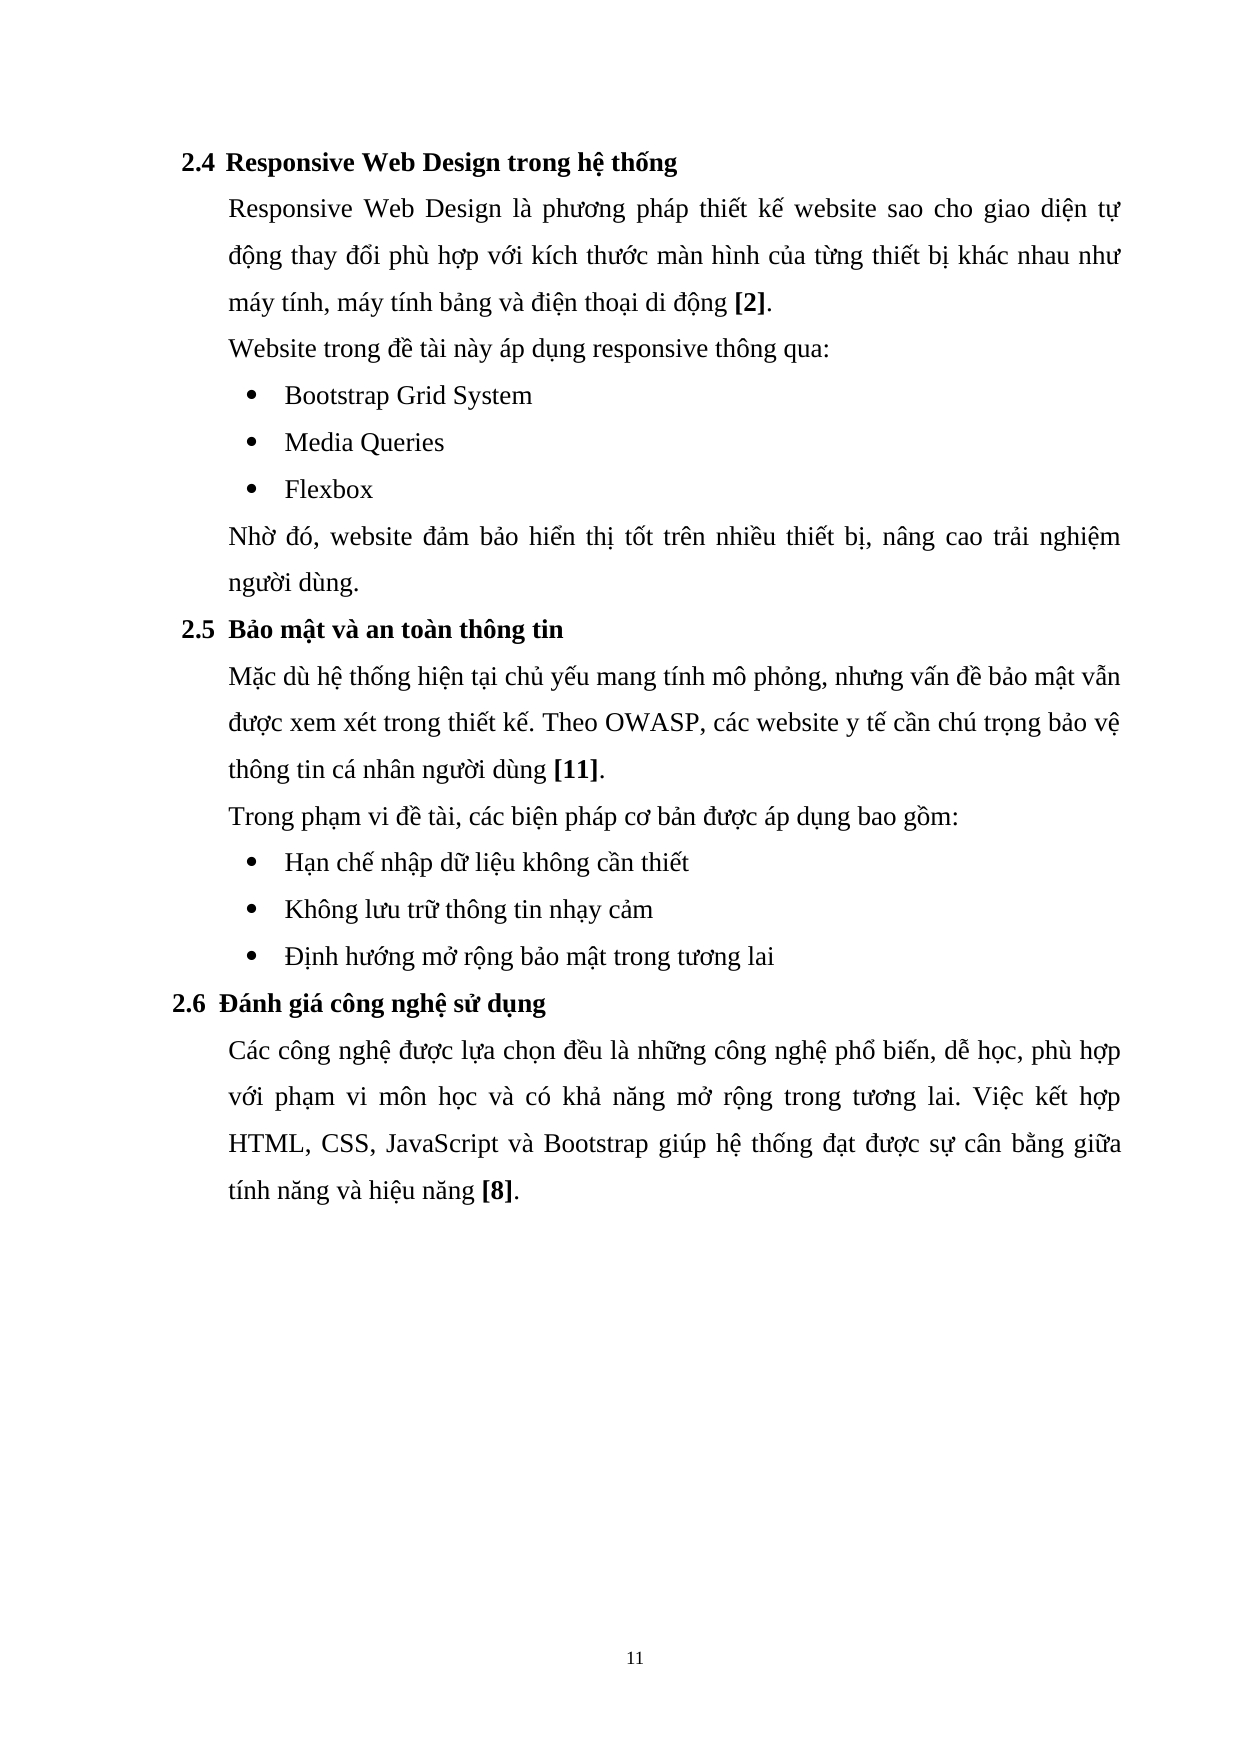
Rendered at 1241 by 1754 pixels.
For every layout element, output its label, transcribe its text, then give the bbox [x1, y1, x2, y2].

text Mặc dù hệ thống hiện tại chủ yếu mang tính mô phỏng, nhưng vấn đề bảo mật vẫn được xem xét trong thiết kế. Theo OWASP, các website y tế cần chú trọng bảo vệ thông tin cá nhân người dùng [11]. [228, 660, 1122, 784]
subtitle Bảo mật và an toàn thông tin [181, 613, 1122, 644]
text Nhờ đó, website đảm bảo hiển thị tốt trên nhiều thiết bị, nâng cao trải nghiệm người dùng. [228, 520, 1122, 598]
subtitle Responsive Web Design trong hệ thống [181, 146, 1122, 177]
subtitle Đánh giá công nghệ sử dụng [172, 987, 1122, 1018]
list Flexbox [247, 473, 1122, 504]
list Media Queries [247, 426, 1122, 457]
list Không lưu trữ thông tin nhạy cảm [247, 893, 1122, 924]
text Website trong đề tài này áp dụng responsive thông qua: [228, 332, 1122, 364]
list Bootstrap Grid System [247, 379, 1122, 410]
text Các công nghệ được lựa chọn đều là những công nghệ phổ biến, dễ học, phù hợp với phạm vi môn học và có khả năng mở rộng trong tương lai. Việc kết hợp HTML, CSS, JavaScript và Bootstrap giúp hệ thống đạt được sự cân bằng giữa tính năng và hiệu năng [8]. [228, 1034, 1122, 1205]
text Trong phạm vi đề tài, các biện pháp cơ bản được áp dụng bao gồm: [228, 800, 1122, 831]
list Định hướng mở rộng bảo mật trong tương lai [247, 940, 1122, 971]
text Responsive Web Design là phương pháp thiết kế website sao cho giao diện tự động thay đổi phù hợp với kích thước màn hình của từng thiết bị khác nhau như máy tính, máy tính bảng và điện thoại di động [2]. [228, 192, 1122, 317]
list Hạn chế nhập dữ liệu không cần thiết [247, 846, 1122, 878]
